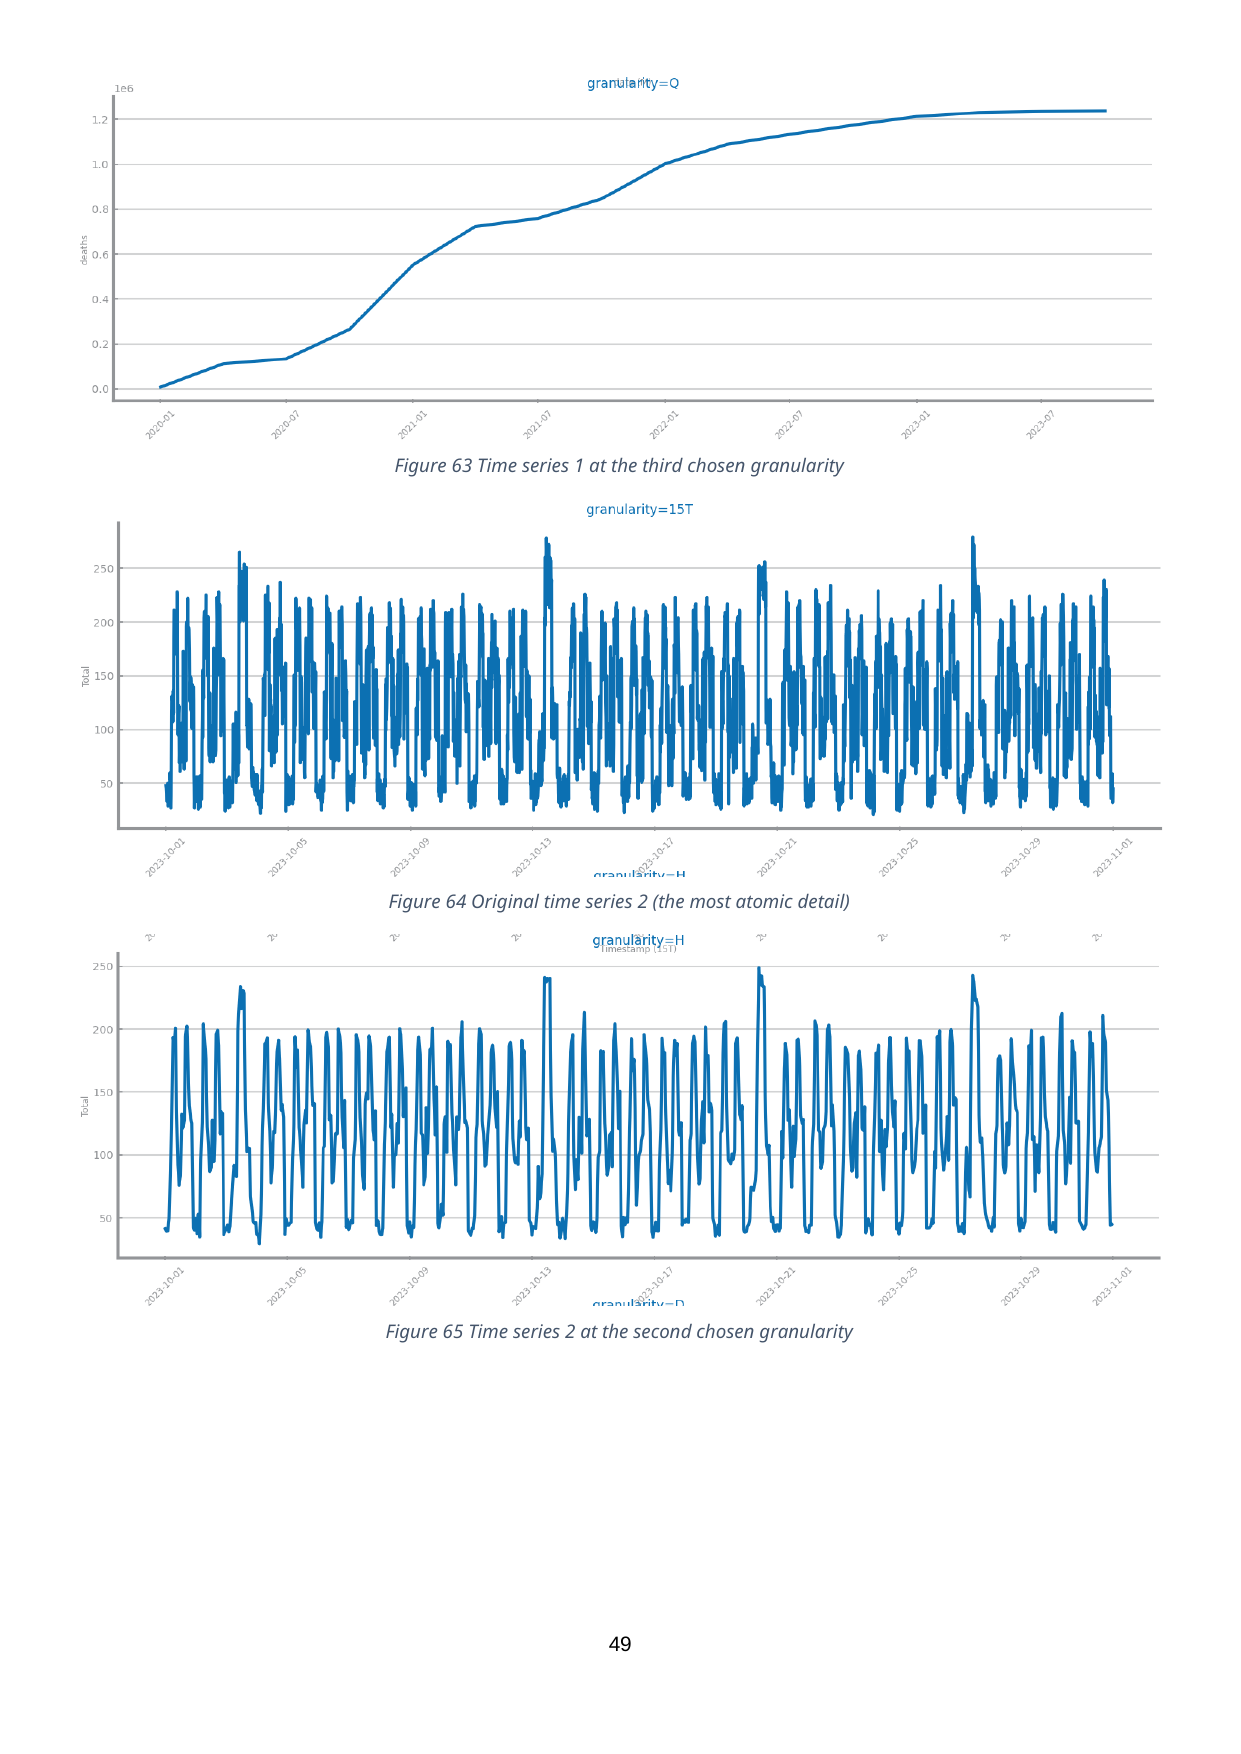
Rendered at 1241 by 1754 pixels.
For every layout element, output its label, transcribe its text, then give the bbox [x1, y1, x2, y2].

picture [75, 498, 1166, 877]
picture [75, 934, 1166, 1306]
picture [75, 75, 1166, 440]
text Figure 65 Time series 2 at the second chosen granularity [75, 1318, 1165, 1343]
text Figure 63 Time series 1 at the third chosen granularity [75, 452, 1165, 477]
text Figure 64 Original time series 2 (the most atomic detail) [75, 888, 1165, 914]
